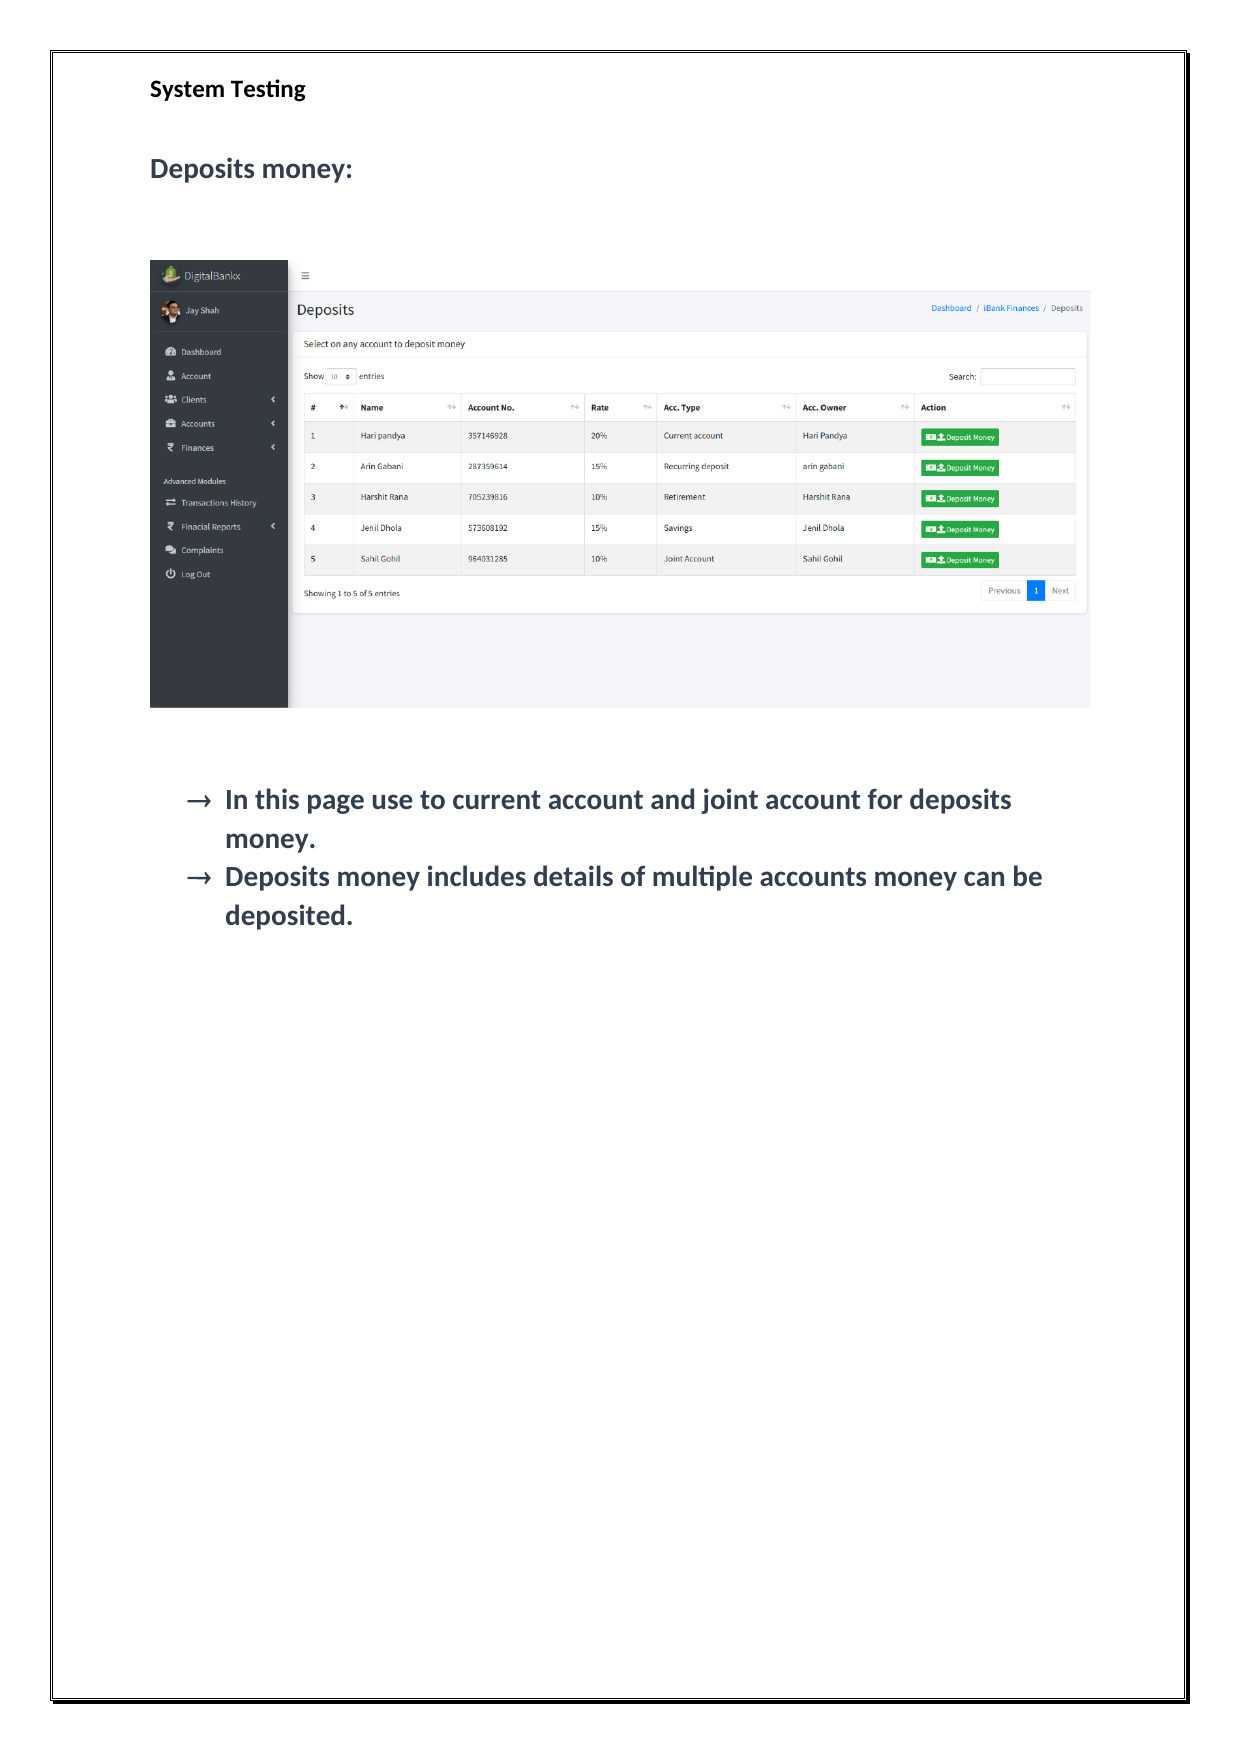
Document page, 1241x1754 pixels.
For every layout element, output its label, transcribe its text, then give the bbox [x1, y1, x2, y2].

picture [150, 260, 1091, 708]
text Deposits money: [150, 150, 1087, 186]
list Deposits money includes details of multiple accounts money can be deposited. [187, 858, 1087, 932]
list In this page use to current account and joint account for deposits money. [187, 781, 1087, 855]
